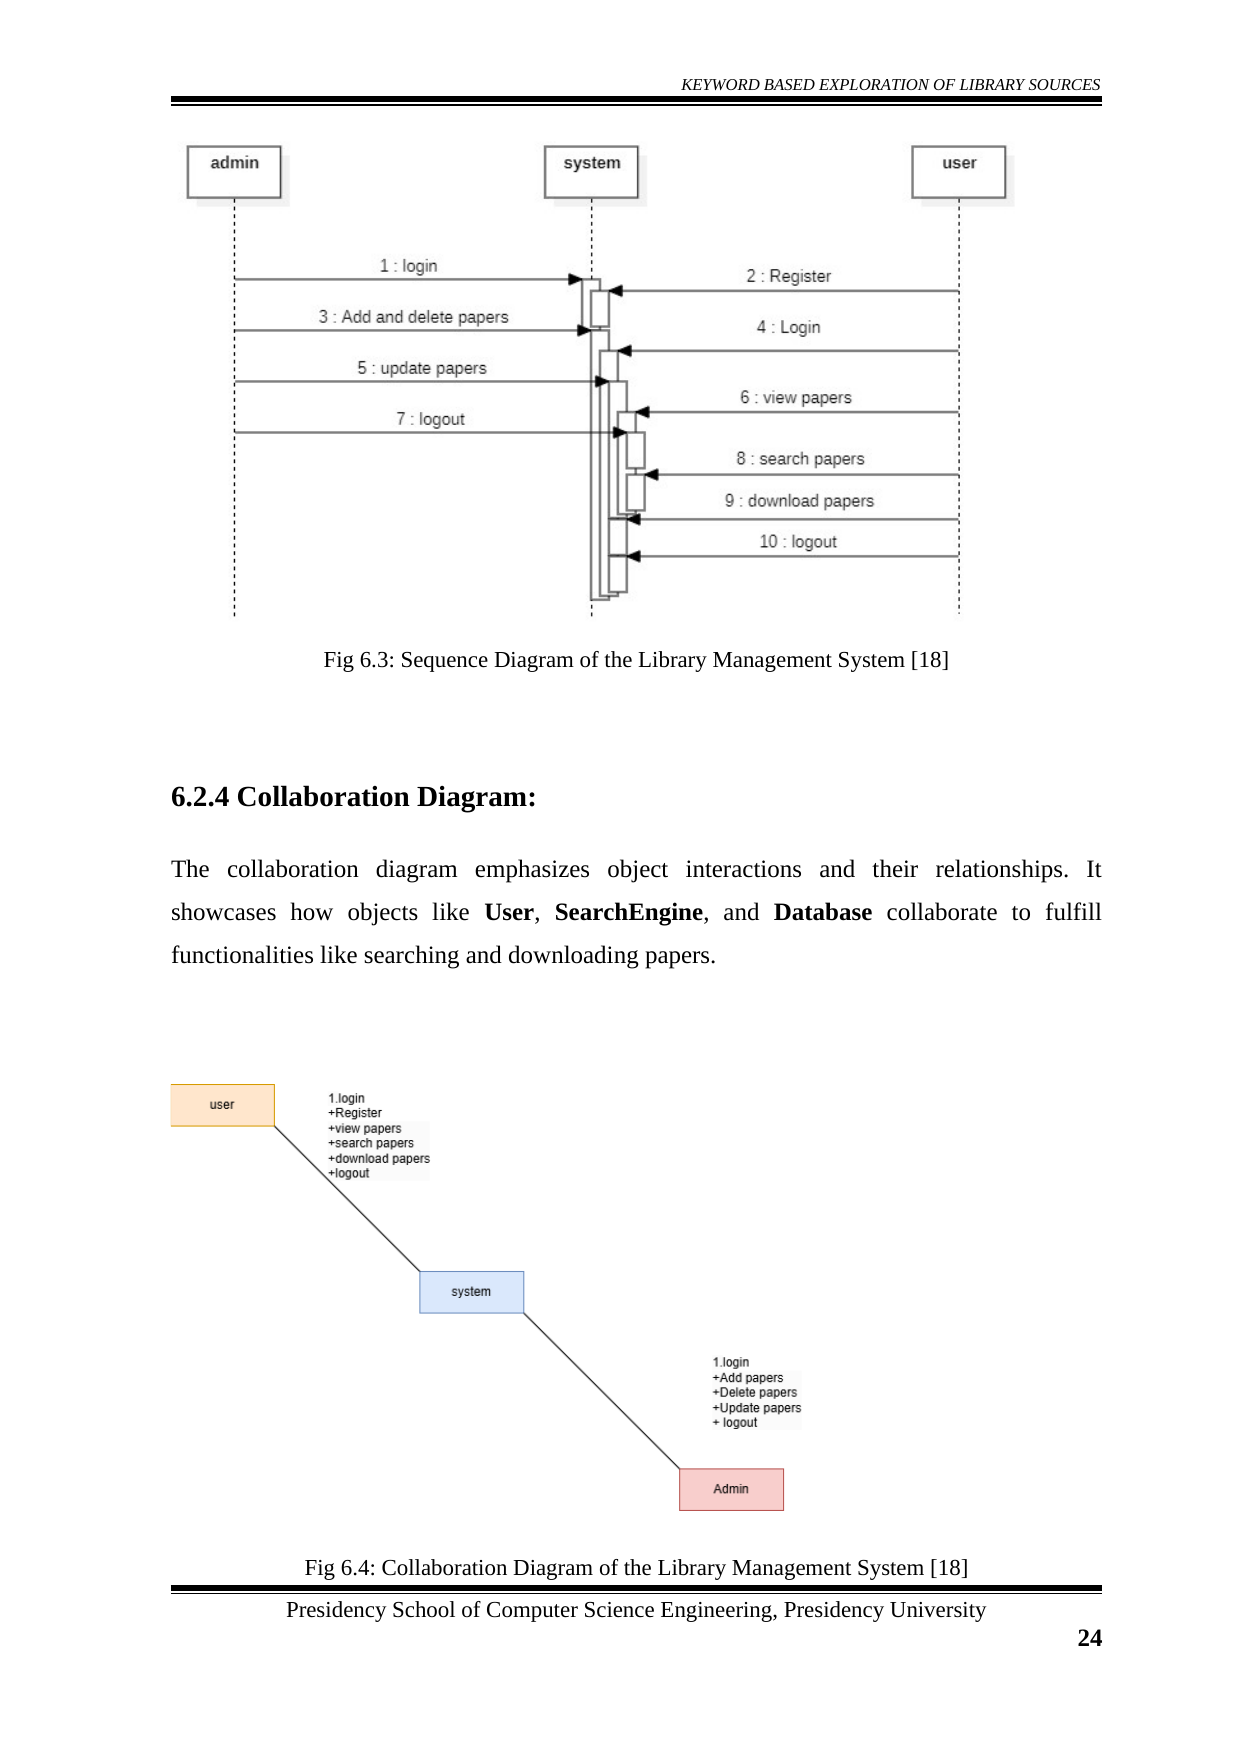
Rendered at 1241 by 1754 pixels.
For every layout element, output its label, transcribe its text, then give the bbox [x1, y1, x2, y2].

picture [170, 132, 1023, 633]
text Fig 6.3: Sequence Diagram of the Library Management System [18] [171, 646, 1102, 672]
text The collaboration diagram emphasizes object interactions and their relationships. It showcases how objects like User, SearchEngine, and Database collaborate to fulfill functionalities like searching and downloading papers. [171, 854, 1102, 969]
text Fig 6.4: Collaboration Diagram of the Library Management System [18] [171, 1554, 1102, 1581]
text 6.2.4 Collaboration Diagram: [171, 779, 1102, 812]
picture [170, 1084, 888, 1511]
